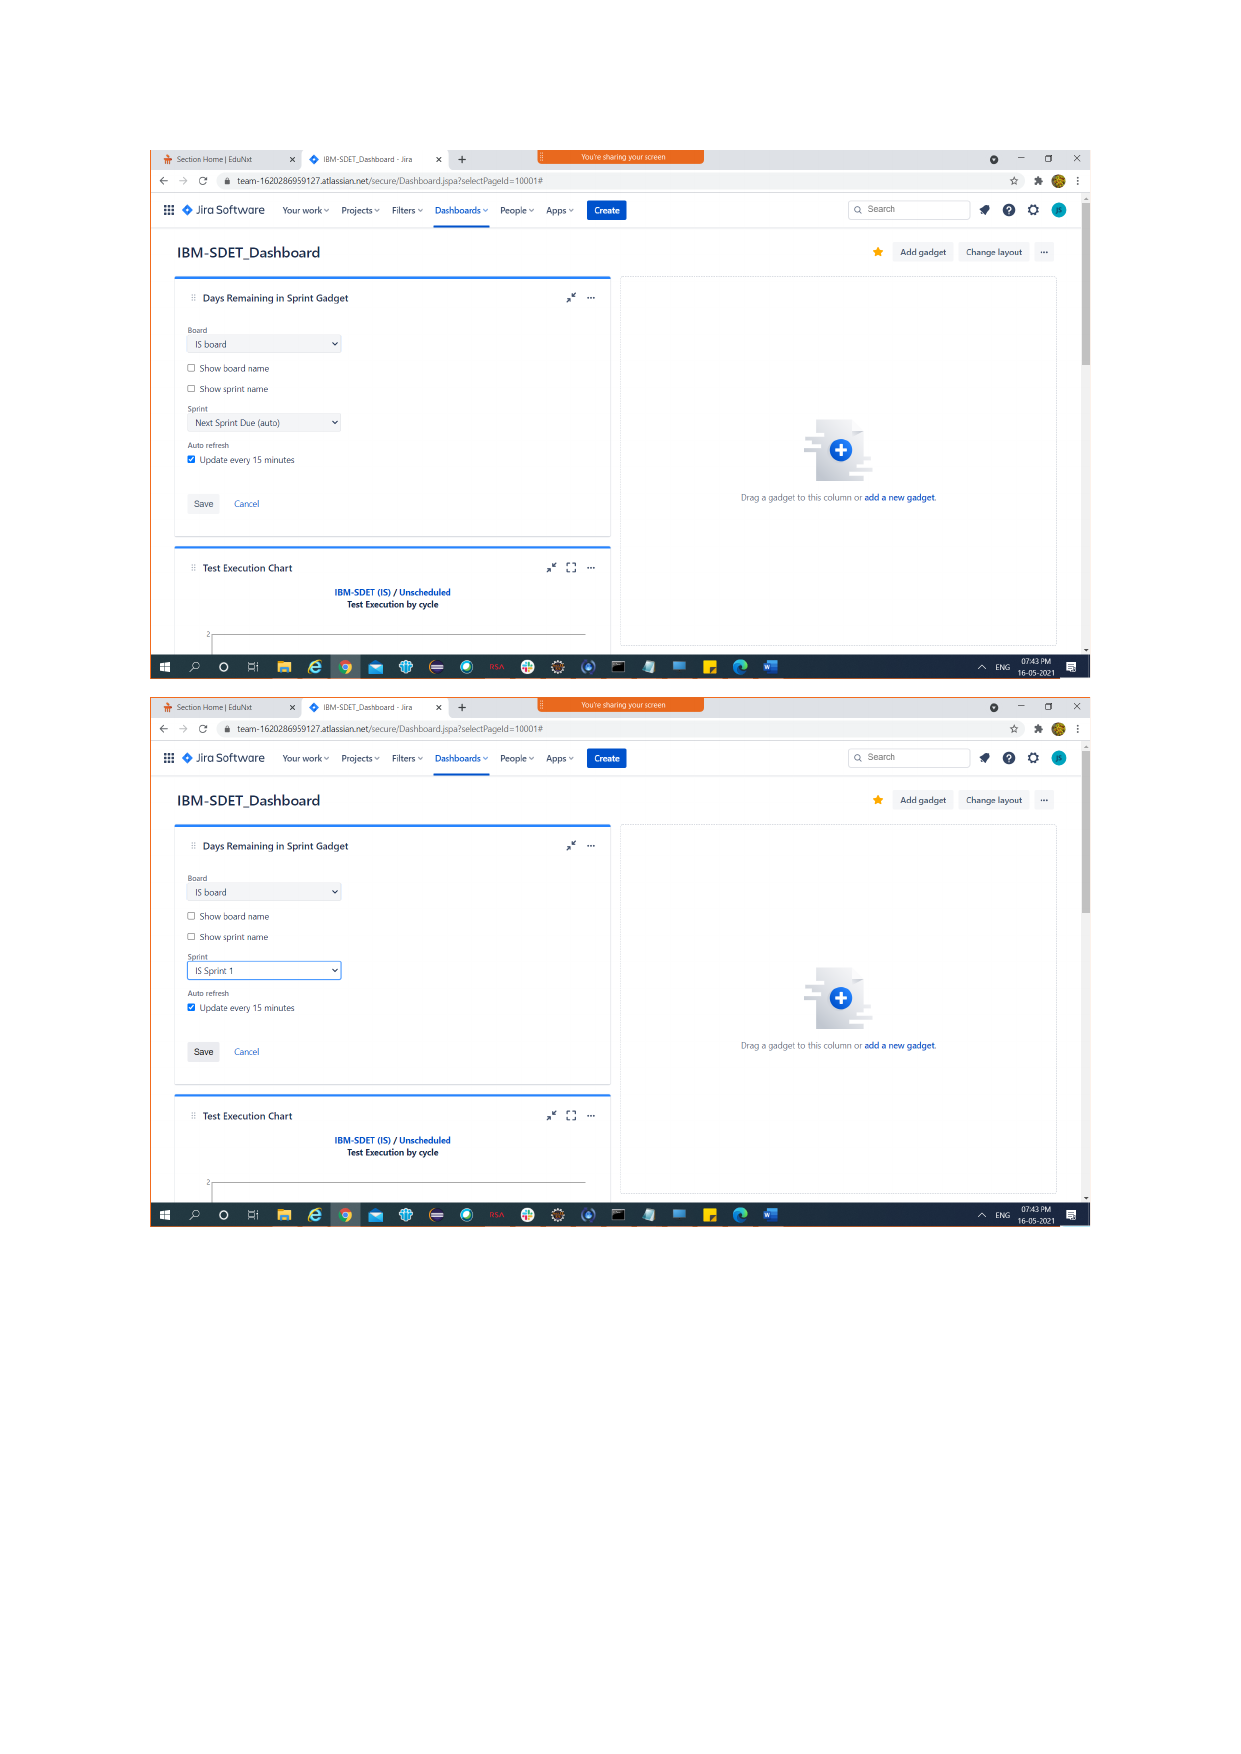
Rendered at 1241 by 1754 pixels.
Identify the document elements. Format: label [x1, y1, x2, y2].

picture [150, 150, 1091, 679]
picture [150, 697, 1091, 1227]
